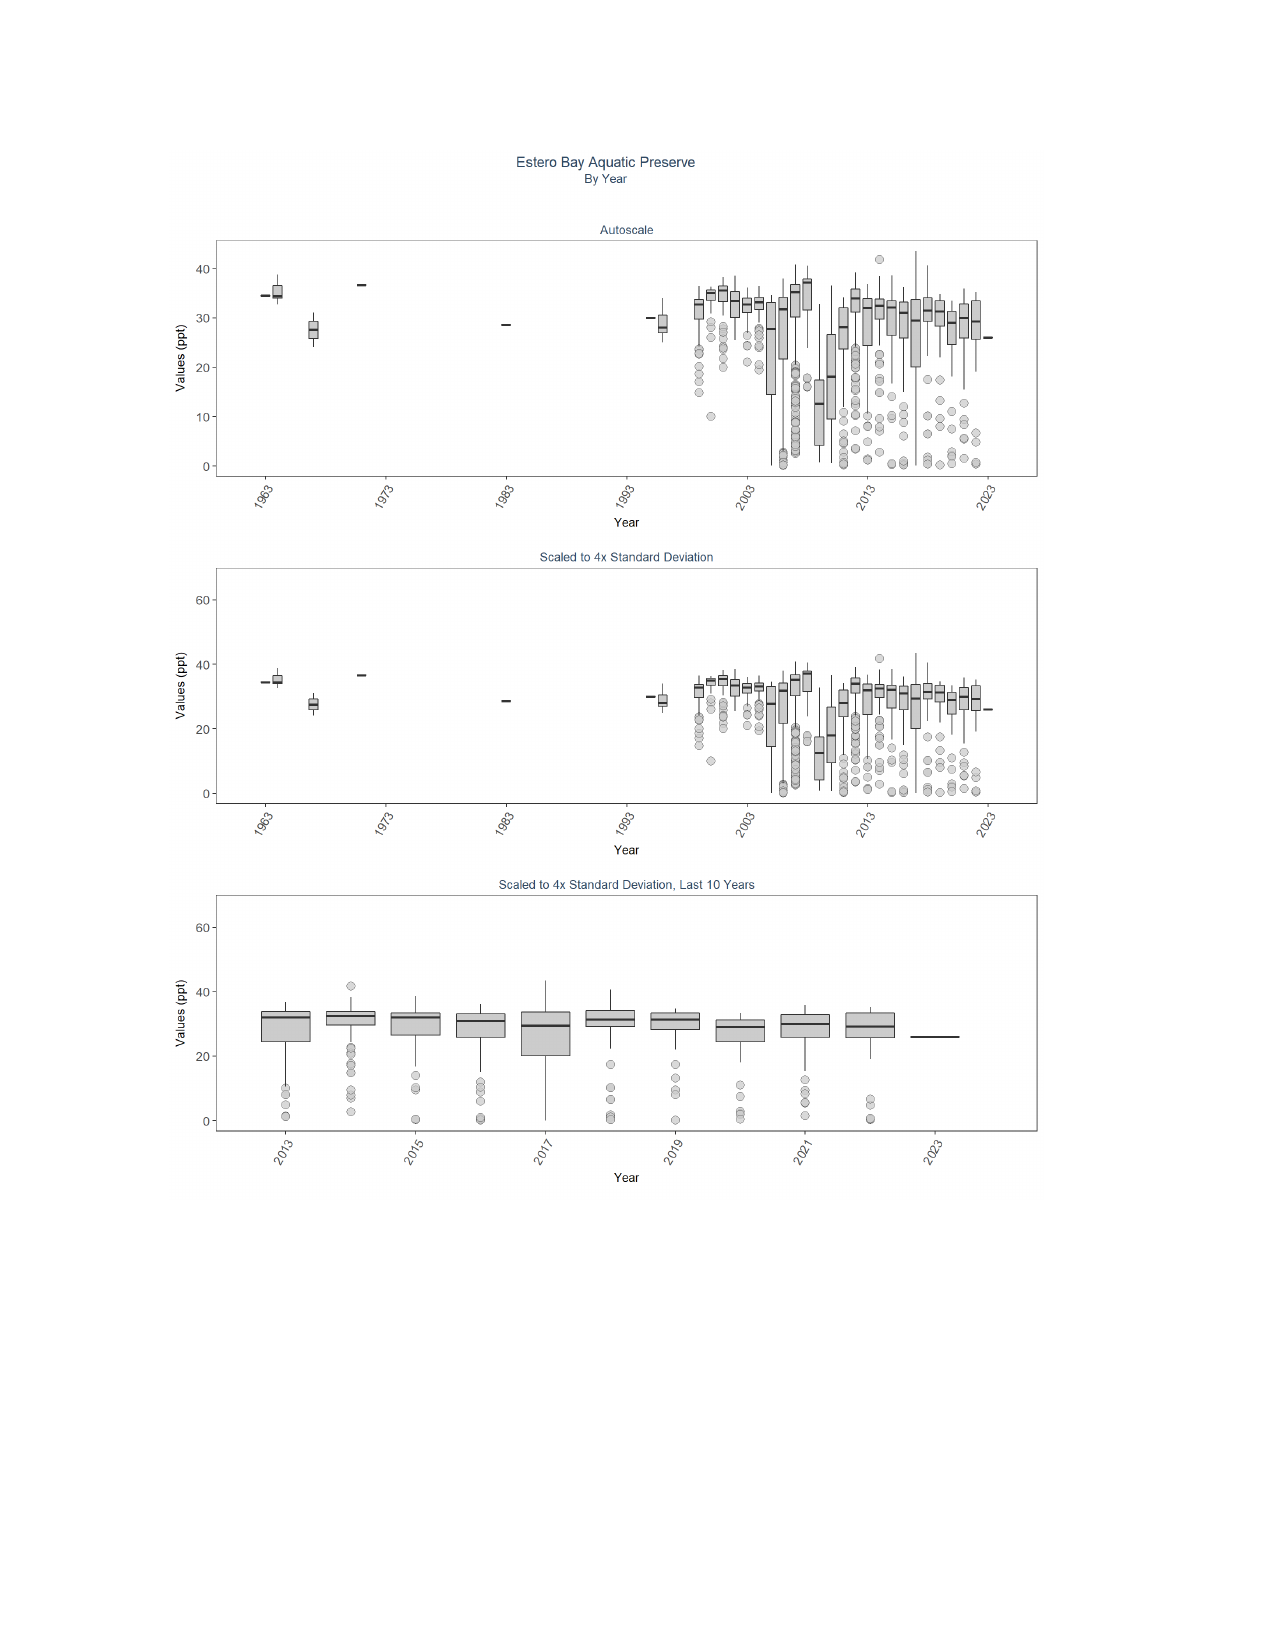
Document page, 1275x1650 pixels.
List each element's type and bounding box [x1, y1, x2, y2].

picture [168, 150, 1044, 1200]
